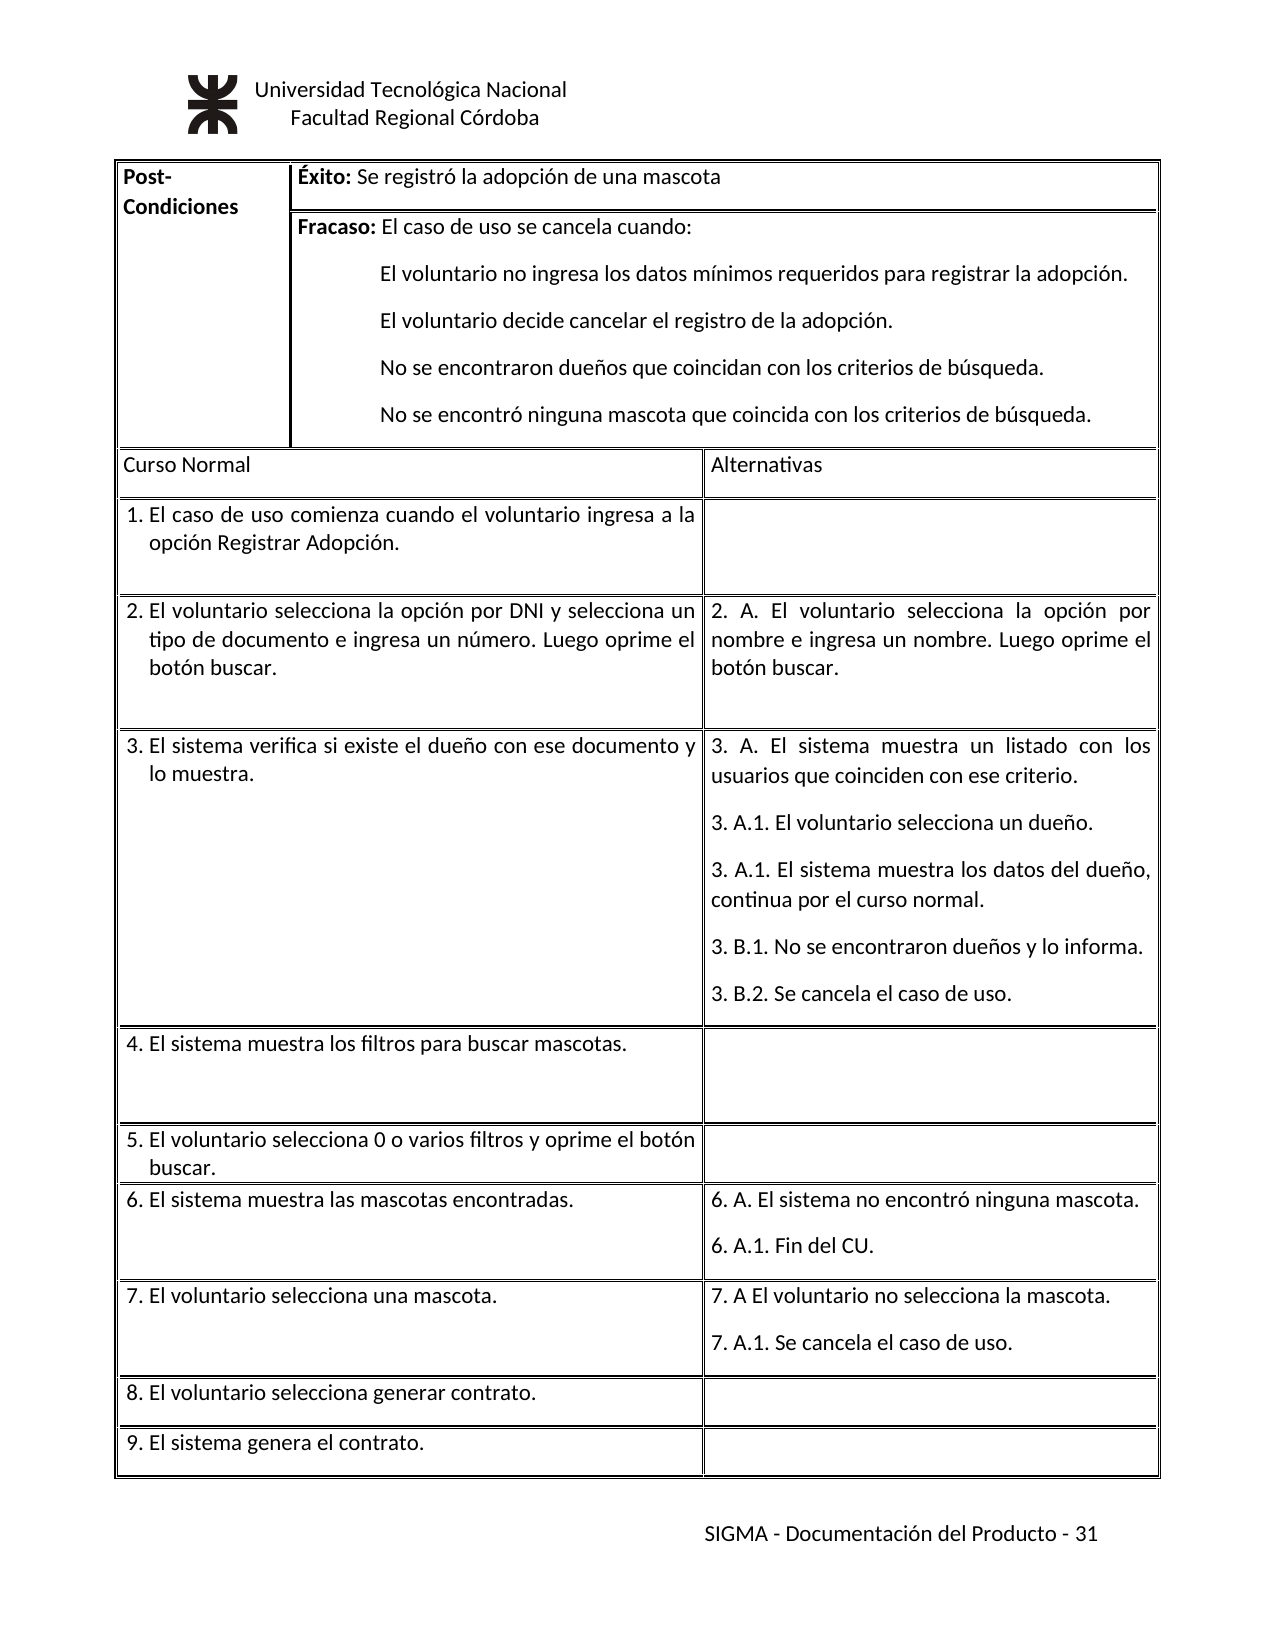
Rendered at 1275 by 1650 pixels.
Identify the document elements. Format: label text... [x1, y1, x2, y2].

table_cell [705, 1375, 1158, 1425]
table_cell [704, 497, 1159, 593]
table_cell El voluntario selecciona la opción por DNI y selecciona un tipo de documento e ingresa un número. Luego oprime el botón buscar. [118, 594, 702, 727]
table_cell [704, 1425, 1158, 1475]
table_cell El caso de uso comienza cuando el voluntario ingresa a la opción Registrar Adopción. [116, 497, 703, 593]
table_cell El sistema muestra las mascotas encontradas. [116, 1182, 703, 1278]
picture [188, 75, 238, 134]
table_cell Éxito: Se registró la adopción de una mascota [290, 163, 1158, 209]
table_cell 3. A. El sistema muestra un listado con los usuarios que coinciden con ese criterio. 3. A.1. El voluntario selecciona un dueño. 3. A.1. El sistema muestra los datos del dueño, continua por el curso normal. 3. B.1. No se encontraron dueños y lo informa. 3. B.2. Se cancela el caso de uso. [705, 728, 1158, 1025]
table_cell Fracaso: El caso de uso se cancela cuando: El voluntario no ingresa los datos mínimos requeridos para registrar la adopción. El voluntario decide cancelar el registro de la adopción. No se encontraron dueños que coincidan con los criterios de búsqueda. No se encontró ninguna mascota que coincida con los criterios de búsqueda. [292, 209, 1158, 447]
table_cell El sistema verifica si existe el dueño con ese documento y lo muestra. [118, 728, 702, 1025]
table_cell El voluntario selecciona una mascota. [118, 1279, 702, 1375]
table_cell [705, 1025, 1158, 1122]
table_cell Post- Condiciones [118, 163, 290, 447]
table_cell El sistema genera el contrato. [118, 1425, 703, 1475]
table_cell 2. A. El voluntario selecciona la opción por nombre e ingresa un nombre. Luego oprime el botón buscar. [705, 594, 1158, 727]
table_cell Curso Normal [116, 447, 703, 497]
table_cell El sistema muestra los filtros para buscar mascotas. [118, 1025, 702, 1122]
table_cell Alternativas [704, 447, 1159, 497]
table_cell 6. A. El sistema no encontró ninguna mascota. 6. A.1. Fin del CU. [704, 1182, 1159, 1278]
table_cell 7. A El voluntario no selecciona la mascota. 7. A.1. Se cancela el caso de uso. [705, 1279, 1158, 1375]
table_cell El voluntario selecciona generar contrato. [118, 1375, 702, 1425]
table_cell El voluntario selecciona 0 o varios filtros y oprime el botón buscar. [118, 1122, 702, 1182]
table_cell [705, 1122, 1158, 1182]
